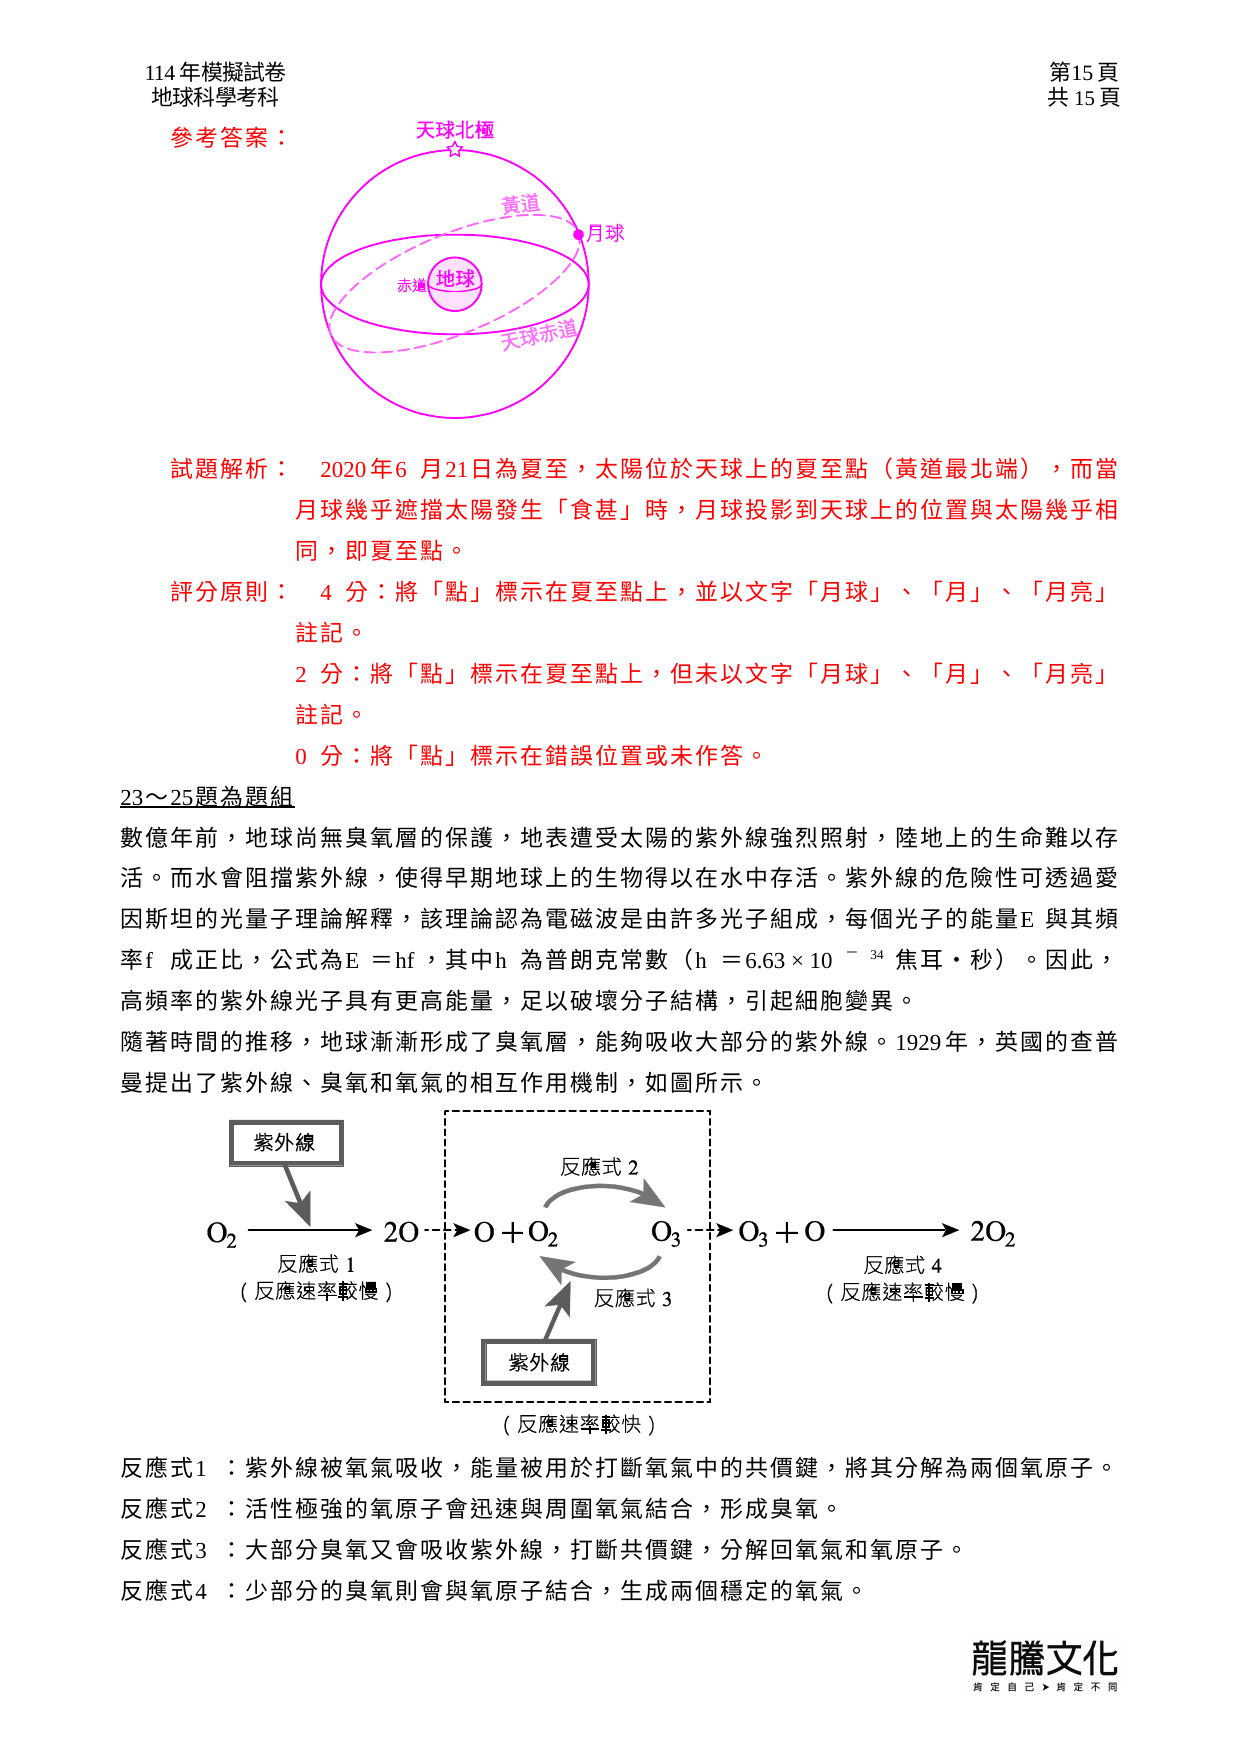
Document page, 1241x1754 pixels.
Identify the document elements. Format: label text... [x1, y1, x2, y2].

text 評分原則： 4分：將「點」標示在夏至點上，並以文字「月球」、「月」、「月亮」註記。 2分：將「點」標示在夏至點上，但未以文字「月球」、「月」、「月亮」註記。 0分：將「點」標示在錯誤位置或未作答。 [158, 570, 1120, 774]
text 數億年前，地球尚無臭氧層的保護，地表遭受太陽的紫外線強烈照射，陸地上的生命難以存活。而水會阻擋紫外線，使得早期地球上的生物得以在水中存活。紫外線的危險性可透過愛因斯坦的光量子理論解釋，該理論認為電磁波是由許多光子組成，每個光子的能量E與其頻率f成正比，公式為E＝hf，其中h為普朗克常數（h＝6.63 × 10－34焦耳・秒）。因此，高頻率的紫外線光子具有更高能量，足以破壞分子結構，引起細胞變異。 隨著時間的推移，地球漸漸形成了臭氧層，能夠吸收大部分的紫外線。1929年，英國的查普曼提出了紫外線、臭氧和氧氣的相互作用機制，如圖所示。 [120, 816, 1120, 1102]
text 23～25題為題組 [120, 774, 1120, 816]
text 參考答案： [158, 119, 1120, 447]
text 試題解析： 2020年6月21日為夏至，太陽位於天球上的夏至點（黃道最北端），而當月球幾乎遮擋太陽發生「食甚」時，月球投影到天球上的位置與太陽幾乎相同，即夏至點。 [158, 447, 1120, 570]
text 反應式1：紫外線被氧氣吸收，能量被用於打斷氧氣中的共價鍵，將其分解為兩個氧原子。 反應式2：活性極強的氧原子會迅速與周圍氧氣結合，形成臭氧。 反應式3：大部分臭氧又會吸收紫外線，打斷共價鍵，分解回氧氣和氧原子。 反應式4：少部分的臭氧則會與氧原子結合，生成兩個穩定的氧氣。 [120, 1446, 1120, 1609]
picture [963, 1638, 1123, 1695]
